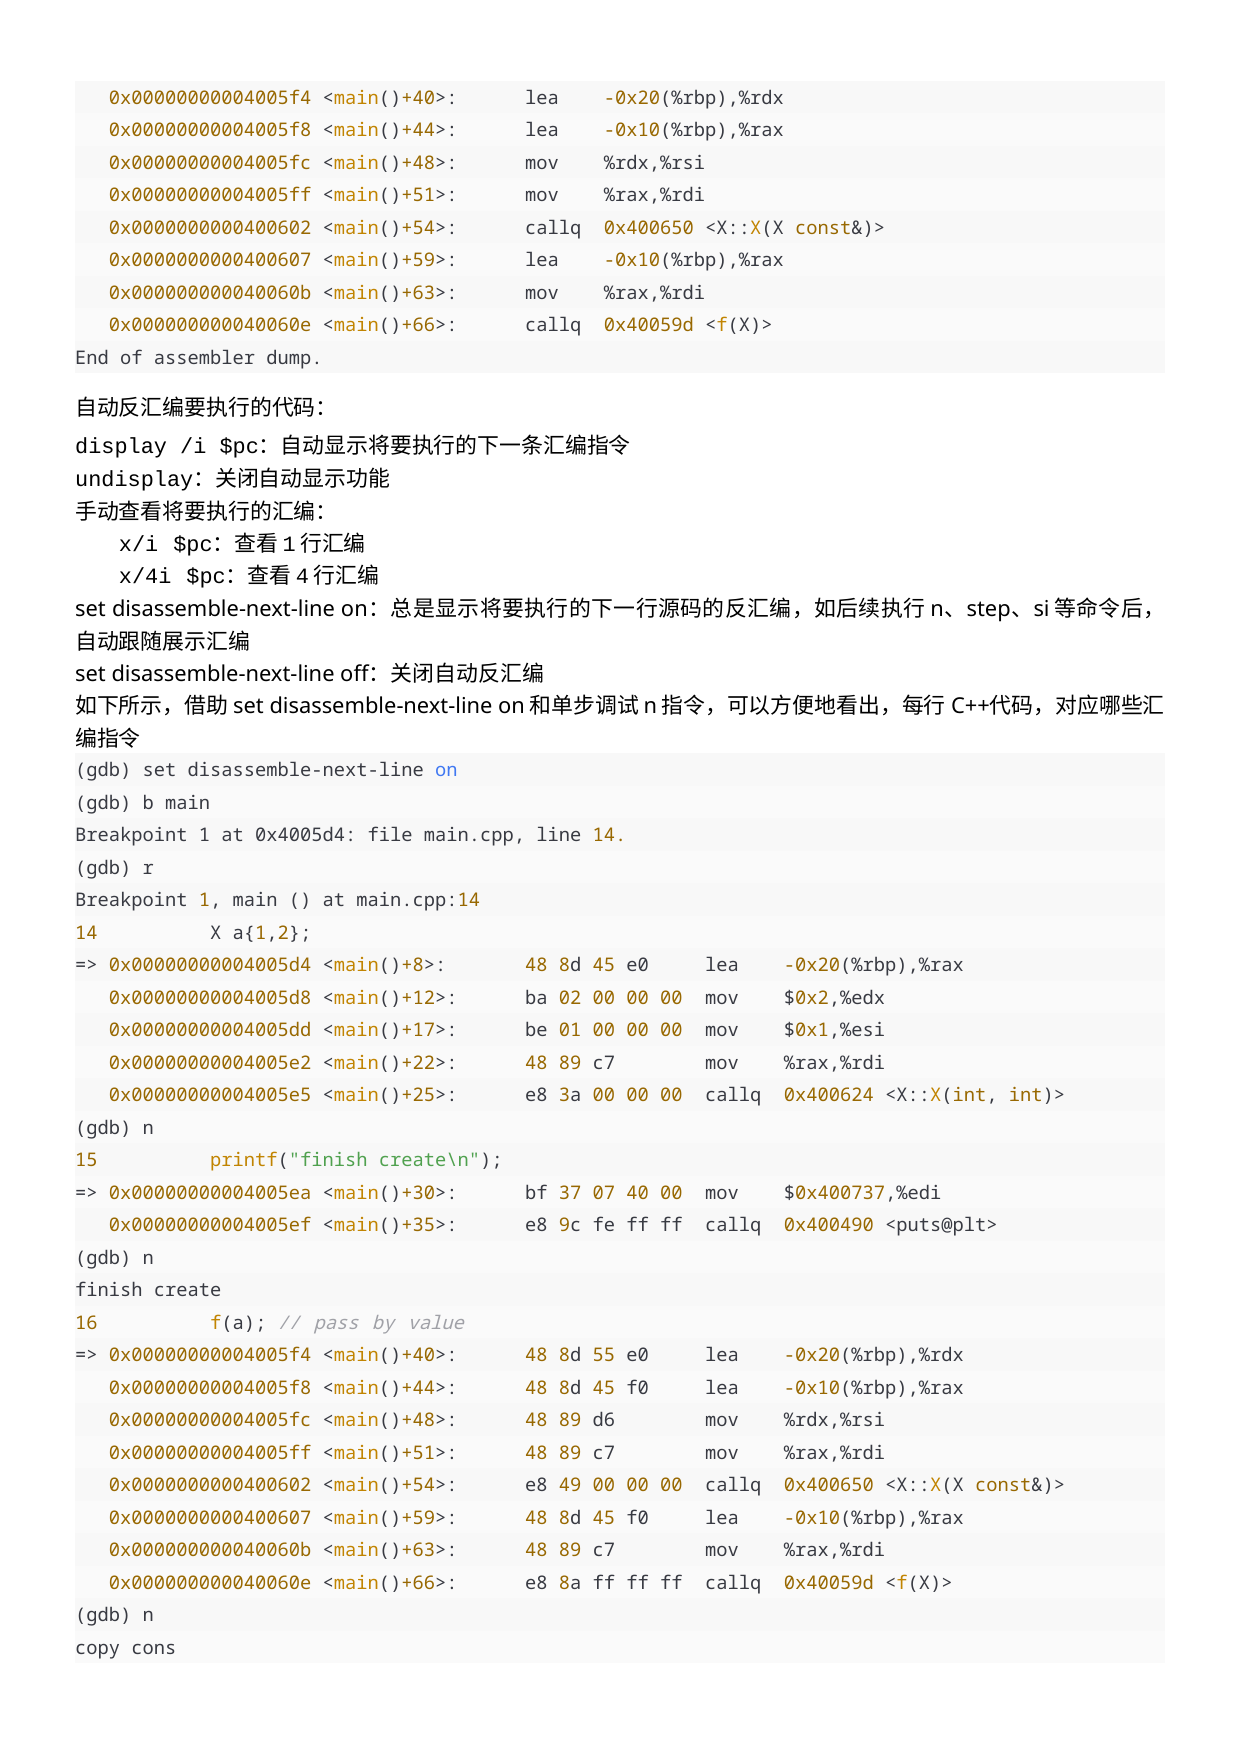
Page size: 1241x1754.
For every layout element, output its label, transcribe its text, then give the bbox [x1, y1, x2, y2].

text finish create [75, 1273, 1165, 1306]
text set disassemble-next-line off：关闭自动反汇编 [75, 656, 1165, 688]
text 0x000000000040060b <main()+63>: mov %rax,%rdi [75, 276, 1165, 308]
text End of assembler dump. [75, 341, 1165, 373]
text 0x0000000000400602 <main()+54>: e8 49 00 00 00 callq 0x400650 <X::X(X const&)> [75, 1468, 1165, 1501]
text 0x000000000040060e <main()+66>: e8 8a ff ff ff callq 0x40059d <f(X)> [75, 1566, 1165, 1598]
text 0x00000000004005d8 <main()+12>: ba 02 00 00 00 mov $0x2,%edx [75, 981, 1165, 1013]
text 0x00000000004005e5 <main()+25>: e8 3a 00 00 00 callq 0x400624 <X::X(int, int)> [75, 1078, 1165, 1111]
text => 0x00000000004005d4 <main()+8>: 48 8d 45 e0 lea -0x20(%rbp),%rax [75, 948, 1165, 981]
text 0x00000000004005f8 <main()+44>: 48 8d 45 f0 lea -0x10(%rbp),%rax [75, 1371, 1165, 1403]
text (gdb) n [75, 1111, 1165, 1143]
text 16 f(a); // pass by value [75, 1306, 1165, 1338]
text x/4i $pc：查看4行汇编 [75, 558, 1165, 591]
text set disassemble-next-line on：总是显示将要执行的下一行源码的反汇编，如后续执行n、step、si等命令后，自动跟随展示汇编 [75, 591, 1165, 656]
text 0x0000000000400607 <main()+59>: lea -0x10(%rbp),%rax [75, 243, 1165, 276]
text 14 X a{1,2}; [75, 916, 1165, 948]
text 0x0000000000400607 <main()+59>: 48 8d 45 f0 lea -0x10(%rbp),%rax [75, 1501, 1165, 1533]
text 0x00000000004005f8 <main()+44>: lea -0x10(%rbp),%rax [75, 113, 1165, 146]
text undisplay：关闭自动显示功能 [75, 461, 1165, 493]
text => 0x00000000004005ea <main()+30>: bf 37 07 40 00 mov $0x400737,%edi [75, 1176, 1165, 1208]
text 如下所示，借助set disassemble-next-line on和单步调试n指令，可以方便地看出，每行C++代码，对应哪些汇编指令 [75, 688, 1165, 753]
text 0x00000000004005ff <main()+51>: 48 89 c7 mov %rax,%rdi [75, 1436, 1165, 1468]
text 0x000000000040060b <main()+63>: 48 89 c7 mov %rax,%rdi [75, 1533, 1165, 1566]
text Breakpoint 1 at 0x4005d4: file main.cpp, line 14. [75, 818, 1165, 851]
text copy cons [75, 1631, 1165, 1663]
text (gdb) n [75, 1241, 1165, 1273]
text Breakpoint 1, main () at main.cpp:14 [75, 883, 1165, 916]
text (gdb) b main [75, 786, 1165, 818]
text 0x0000000000400602 <main()+54>: callq 0x400650 <X::X(X const&)> [75, 211, 1165, 243]
text 0x00000000004005ef <main()+35>: e8 9c fe ff ff callq 0x400490 <puts@plt> [75, 1208, 1165, 1241]
text 0x00000000004005ff <main()+51>: mov %rax,%rdi [75, 178, 1165, 211]
text 0x00000000004005dd <main()+17>: be 01 00 00 00 mov $0x1,%esi [75, 1013, 1165, 1046]
text 15 printf("finish create\n"); [75, 1143, 1165, 1176]
text (gdb) n [75, 1598, 1165, 1631]
text 0x000000000040060e <main()+66>: callq 0x40059d <f(X)> [75, 308, 1165, 341]
text 手动查看将要执行的汇编： [75, 493, 1165, 526]
text 0x00000000004005e2 <main()+22>: 48 89 c7 mov %rax,%rdi [75, 1046, 1165, 1078]
text (gdb) r [75, 851, 1165, 883]
text 0x00000000004005f4 <main()+40>: lea -0x20(%rbp),%rdx [75, 81, 1165, 113]
text display /i $pc：自动显示将要执行的下一条汇编指令 [75, 428, 1165, 461]
text 自动反汇编要执行的代码： [75, 389, 1165, 422]
text (gdb) set disassemble-next-line on [75, 753, 1165, 786]
text 0x00000000004005fc <main()+48>: 48 89 d6 mov %rdx,%rsi [75, 1403, 1165, 1436]
text 0x00000000004005fc <main()+48>: mov %rdx,%rsi [75, 146, 1165, 178]
text x/i $pc：查看1行汇编 [75, 526, 1165, 558]
text => 0x00000000004005f4 <main()+40>: 48 8d 55 e0 lea -0x20(%rbp),%rdx [75, 1338, 1165, 1371]
